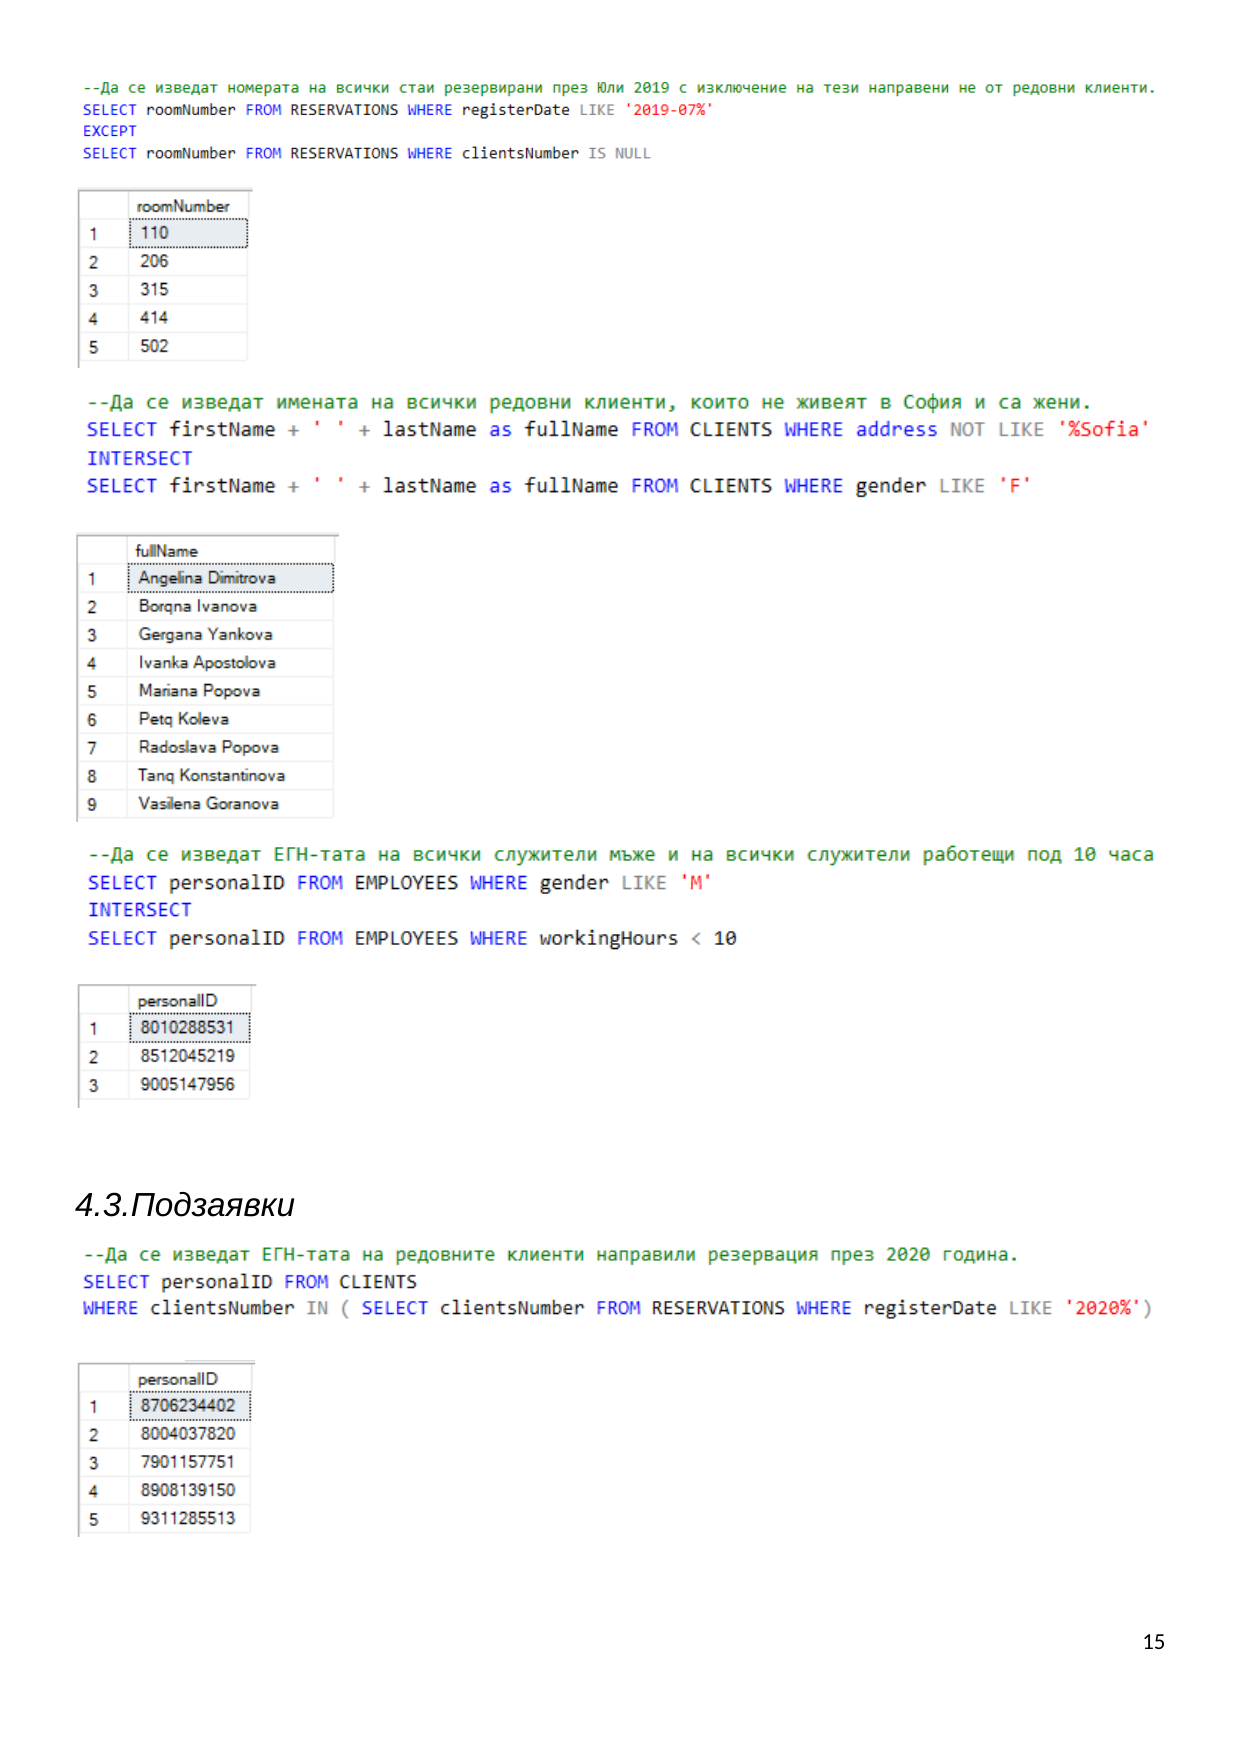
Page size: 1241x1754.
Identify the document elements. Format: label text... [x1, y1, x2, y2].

text 4.3.Подзаявки [75, 1185, 1165, 1223]
picture [75, 984, 257, 1108]
picture [75, 1242, 1165, 1342]
picture [75, 1360, 256, 1537]
picture [75, 75, 1165, 169]
picture [75, 532, 339, 822]
picture [75, 386, 1165, 514]
picture [75, 187, 253, 368]
picture [75, 840, 1165, 966]
